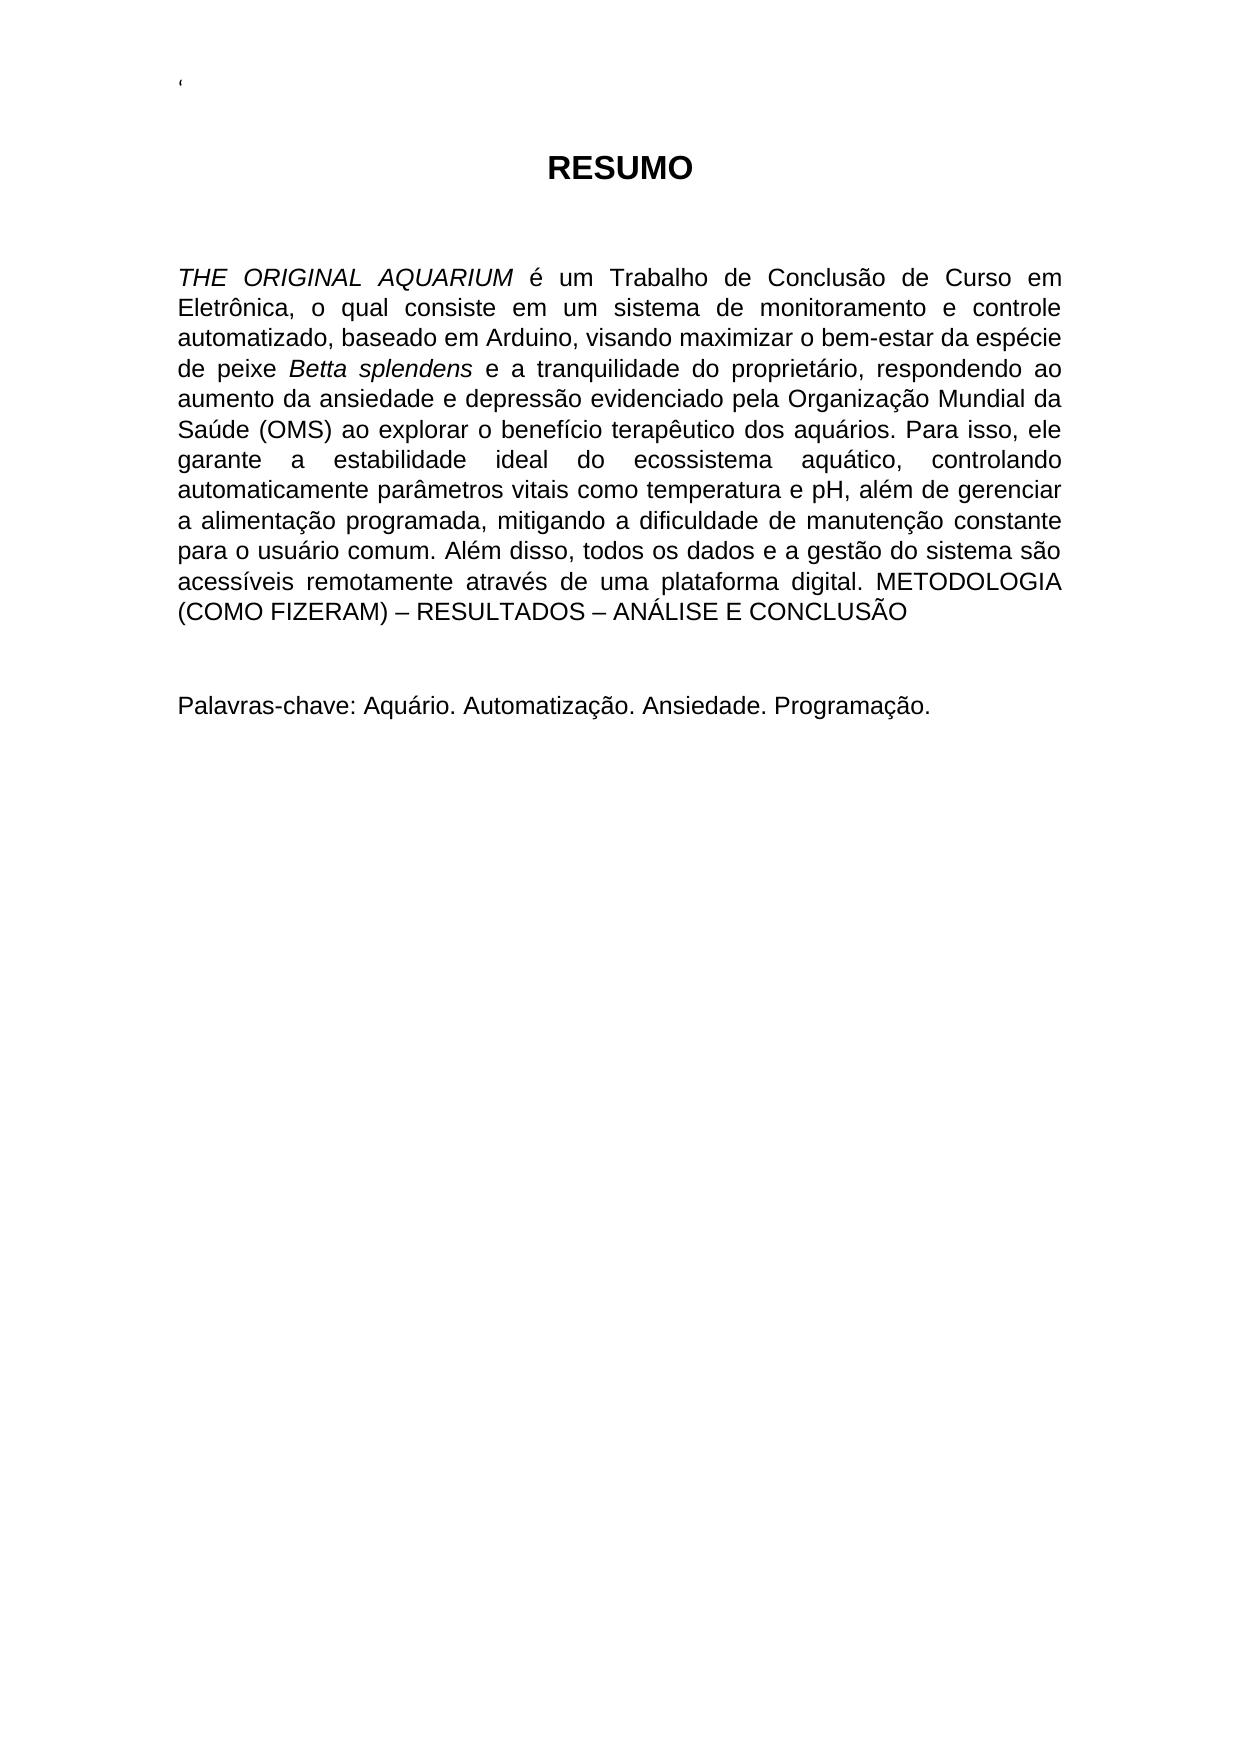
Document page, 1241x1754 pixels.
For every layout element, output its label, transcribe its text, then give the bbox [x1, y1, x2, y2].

text Palavras-chave: Aquário. Automatização. Ansiedade. Programação. [177, 691, 1063, 720]
text THE ORIGINAL AQUARIUM é um Trabalho de Conclusão de Curso em Eletrônica, o qual consiste em um sistema de monitoramento e controle automatizado, baseado em Arduino, visando maximizar o bem-estar da espécie de peixe Betta splendens e a tranquilidade do proprietário, respondendo ao aumento da ansiedade e depressão evidenciado pela Organização Mundial da Saúde (OMS) ao explorar o benefício terapêutico dos aquários. Para isso, ele garante a estabilidade ideal do ecossistema aquático, controlando automaticamente parâmetros vitais como temperatura e pH, além de gerenciar a alimentação programada, mitigando a dificuldade de manutenção constante para o usuário comum. Além disso, todos os dados e a gestão do sistema são acessíveis remotamente através de uma plataforma digital. METODOLOGIA (COMO FIZERAM) – RESULTADOS – ANÁLISE E CONCLUSÃO [177, 262, 1063, 626]
text RESUMO [177, 148, 1063, 186]
